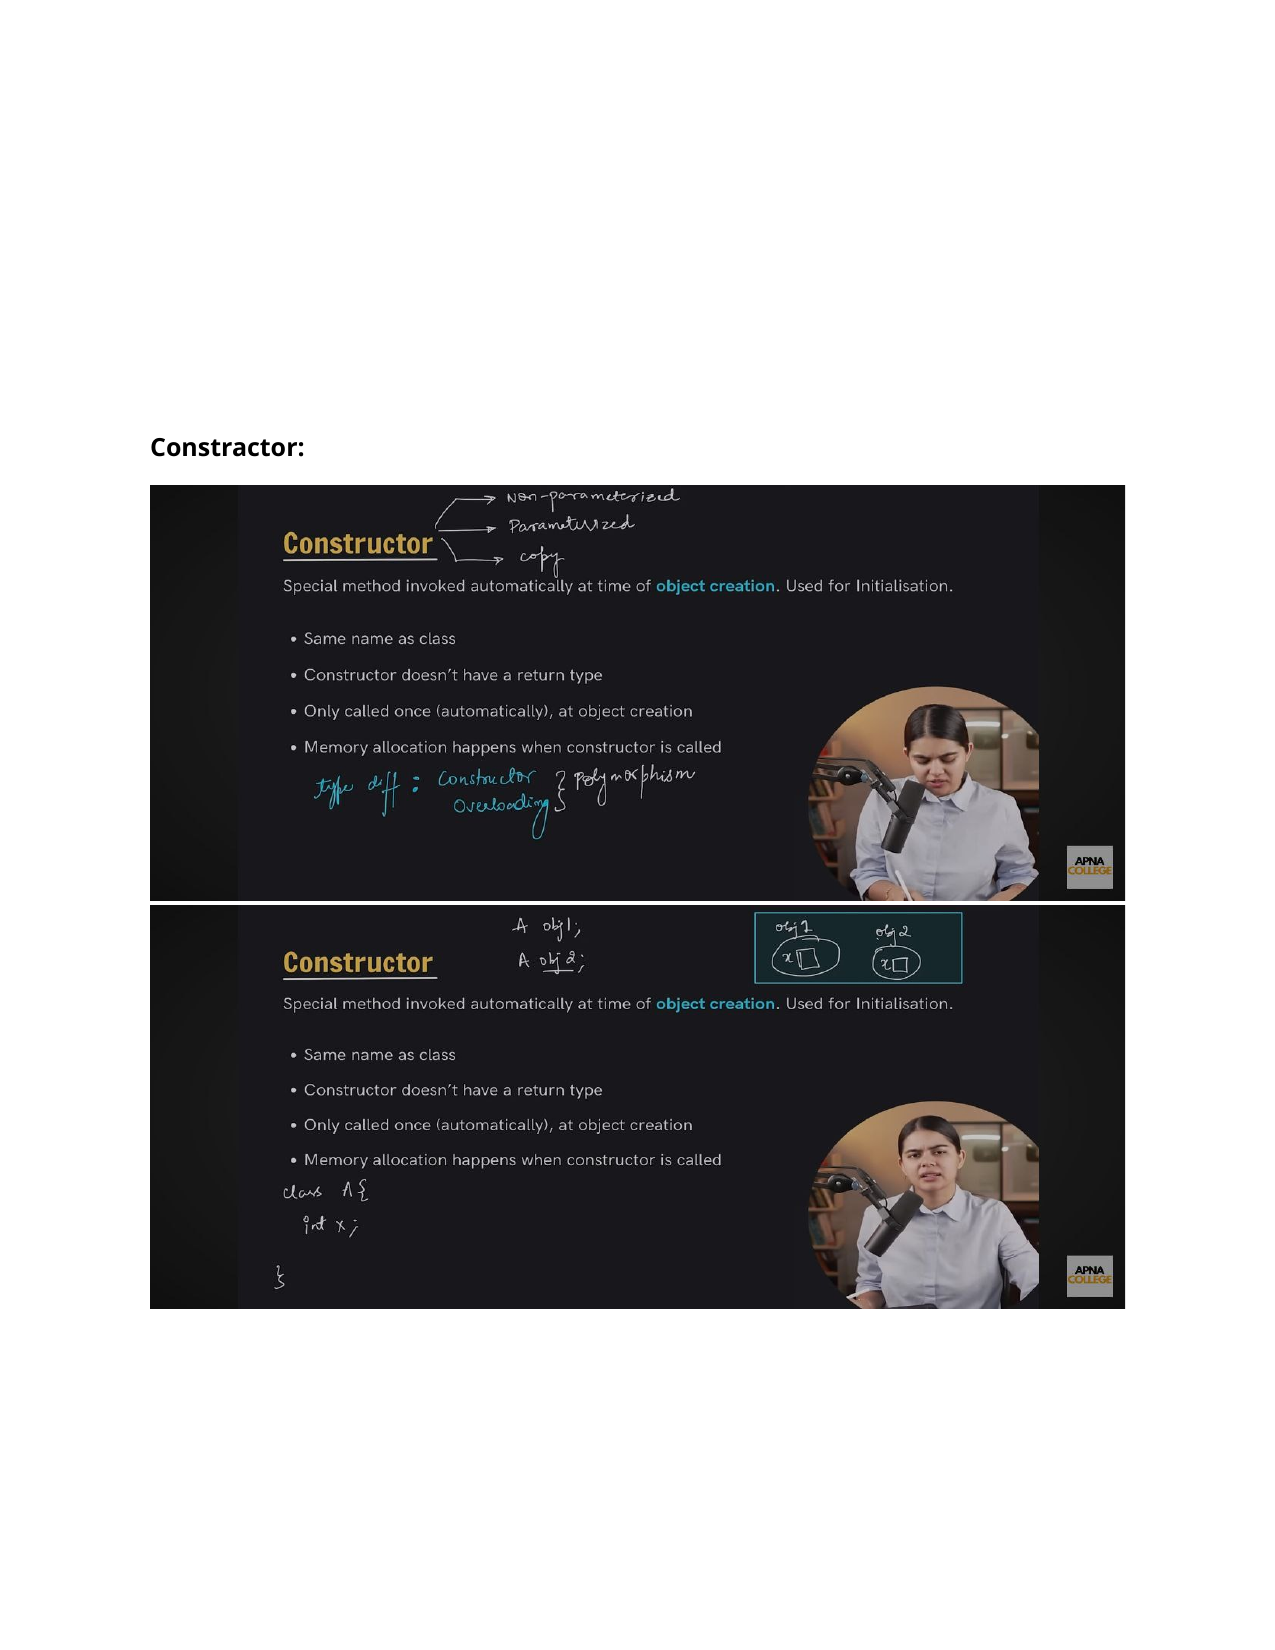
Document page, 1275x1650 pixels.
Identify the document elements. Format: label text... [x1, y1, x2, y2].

text Constractor: [150, 429, 1125, 463]
picture [150, 485, 1125, 901]
picture [150, 905, 1125, 1309]
